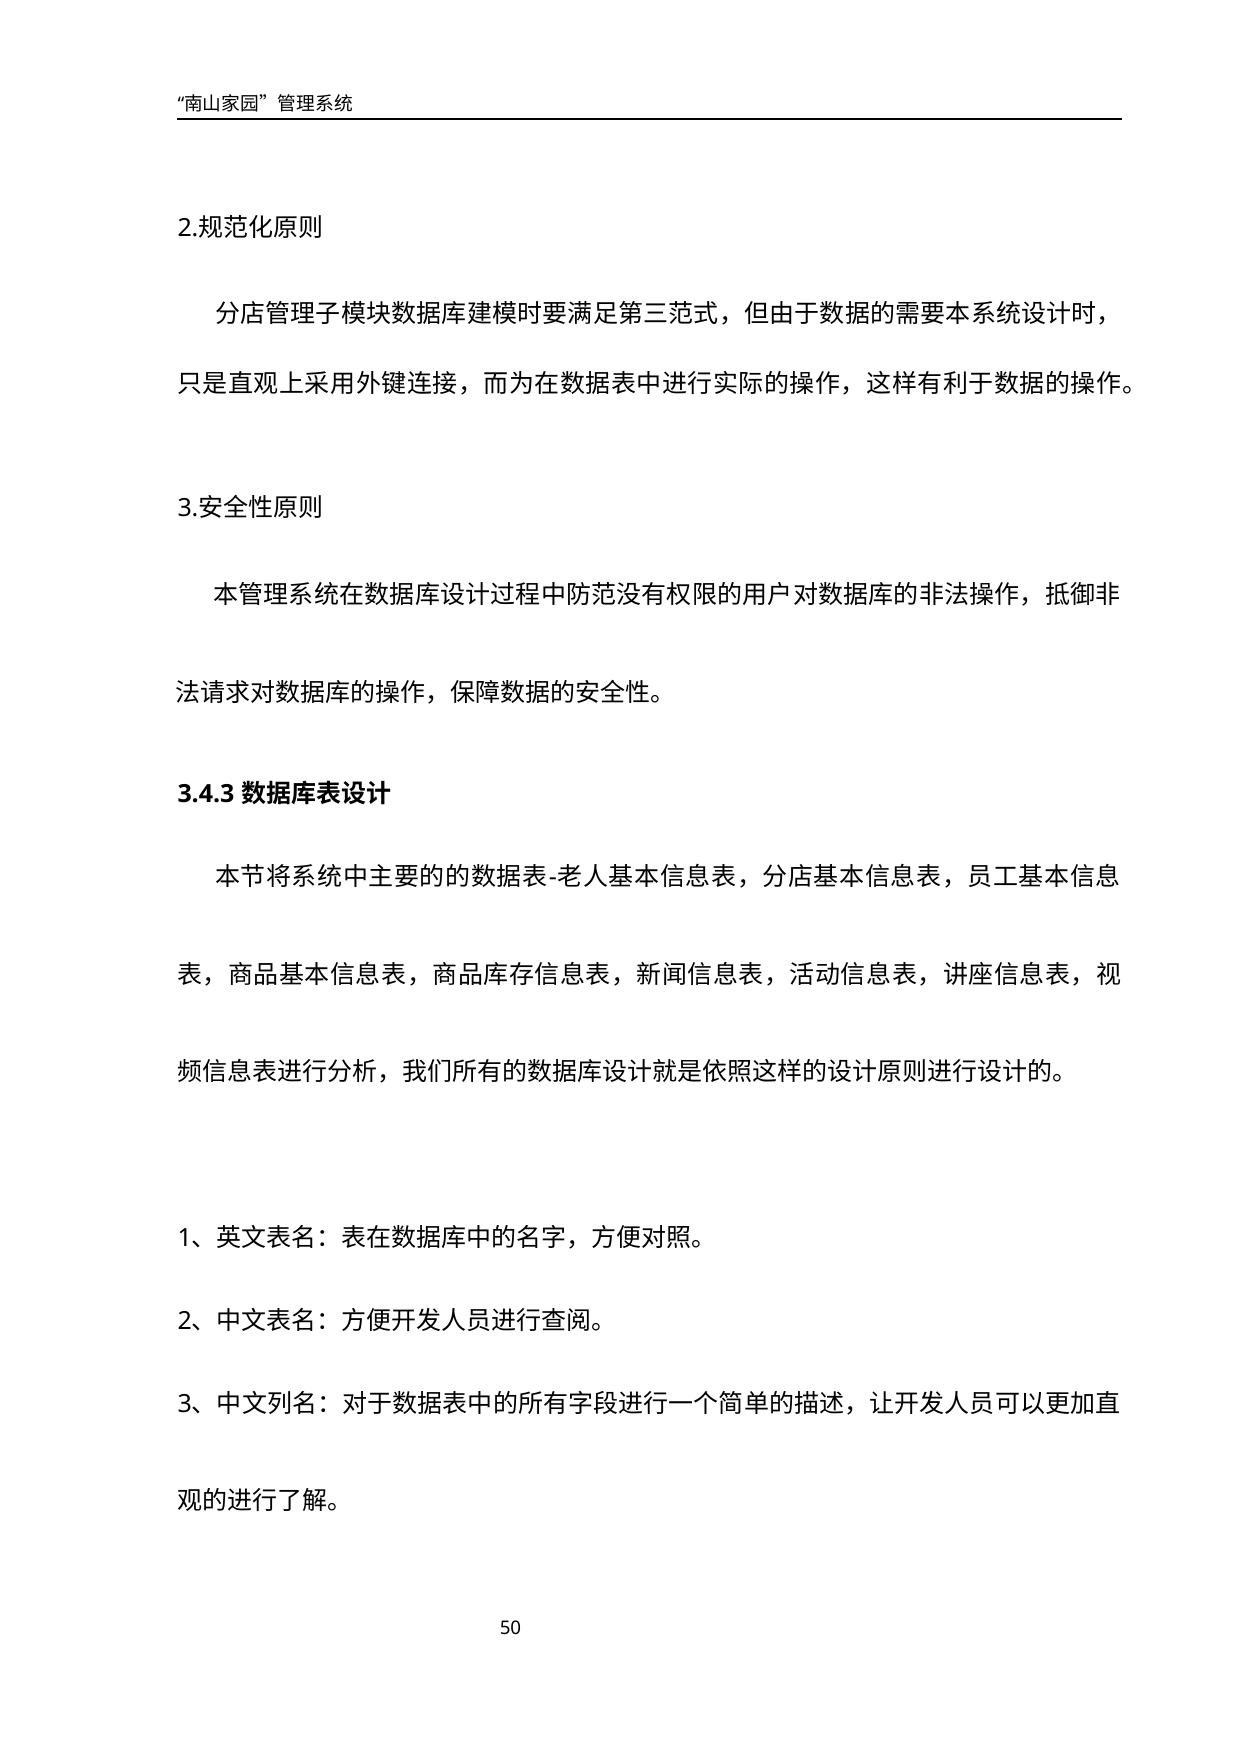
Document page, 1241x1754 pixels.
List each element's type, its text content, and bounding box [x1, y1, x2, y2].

text 2.规范化原则 [177, 193, 1122, 258]
text 3、中文列名：对于数据表中的所有字段进行一个简单的描述，让开发人员可以更加直观的进行了解。 [177, 1369, 1122, 1531]
subtitle 3.4.3 数据库表设计 [177, 759, 1122, 824]
text 分店管理子模块数据库建模时要满⾜第三范式，但由于数据的需要本系统设计时，只是直观上采用外键连接，而为在数据表中进行实际的操作，这样有利于数据的操作。 [177, 279, 1122, 449]
text 本节将系统中主要的的数据表-老人基本信息表，分店基本信息表，员工基本信息表，商品基本信息表，商品库存信息表，新闻信息表，活动信息表，讲座信息表，视频信息表进行分析，我们所有的数据库设计就是依照这样的设计原则进行设计的。 [177, 842, 1122, 1102]
text 本管理系统在数据库设计过程中防范没有权限的⽤户对数据库的⾮法操作，抵御非法请求对数据库的操作，保障数据的安全性。 [176, 560, 1122, 723]
text 3.安全性原则 [177, 473, 1122, 538]
text 2、中文表名：方便开发人员进行查阅。 [177, 1286, 1122, 1351]
text 1、英文表名：表在数据库中的名字，方便对照。 [177, 1203, 1122, 1268]
